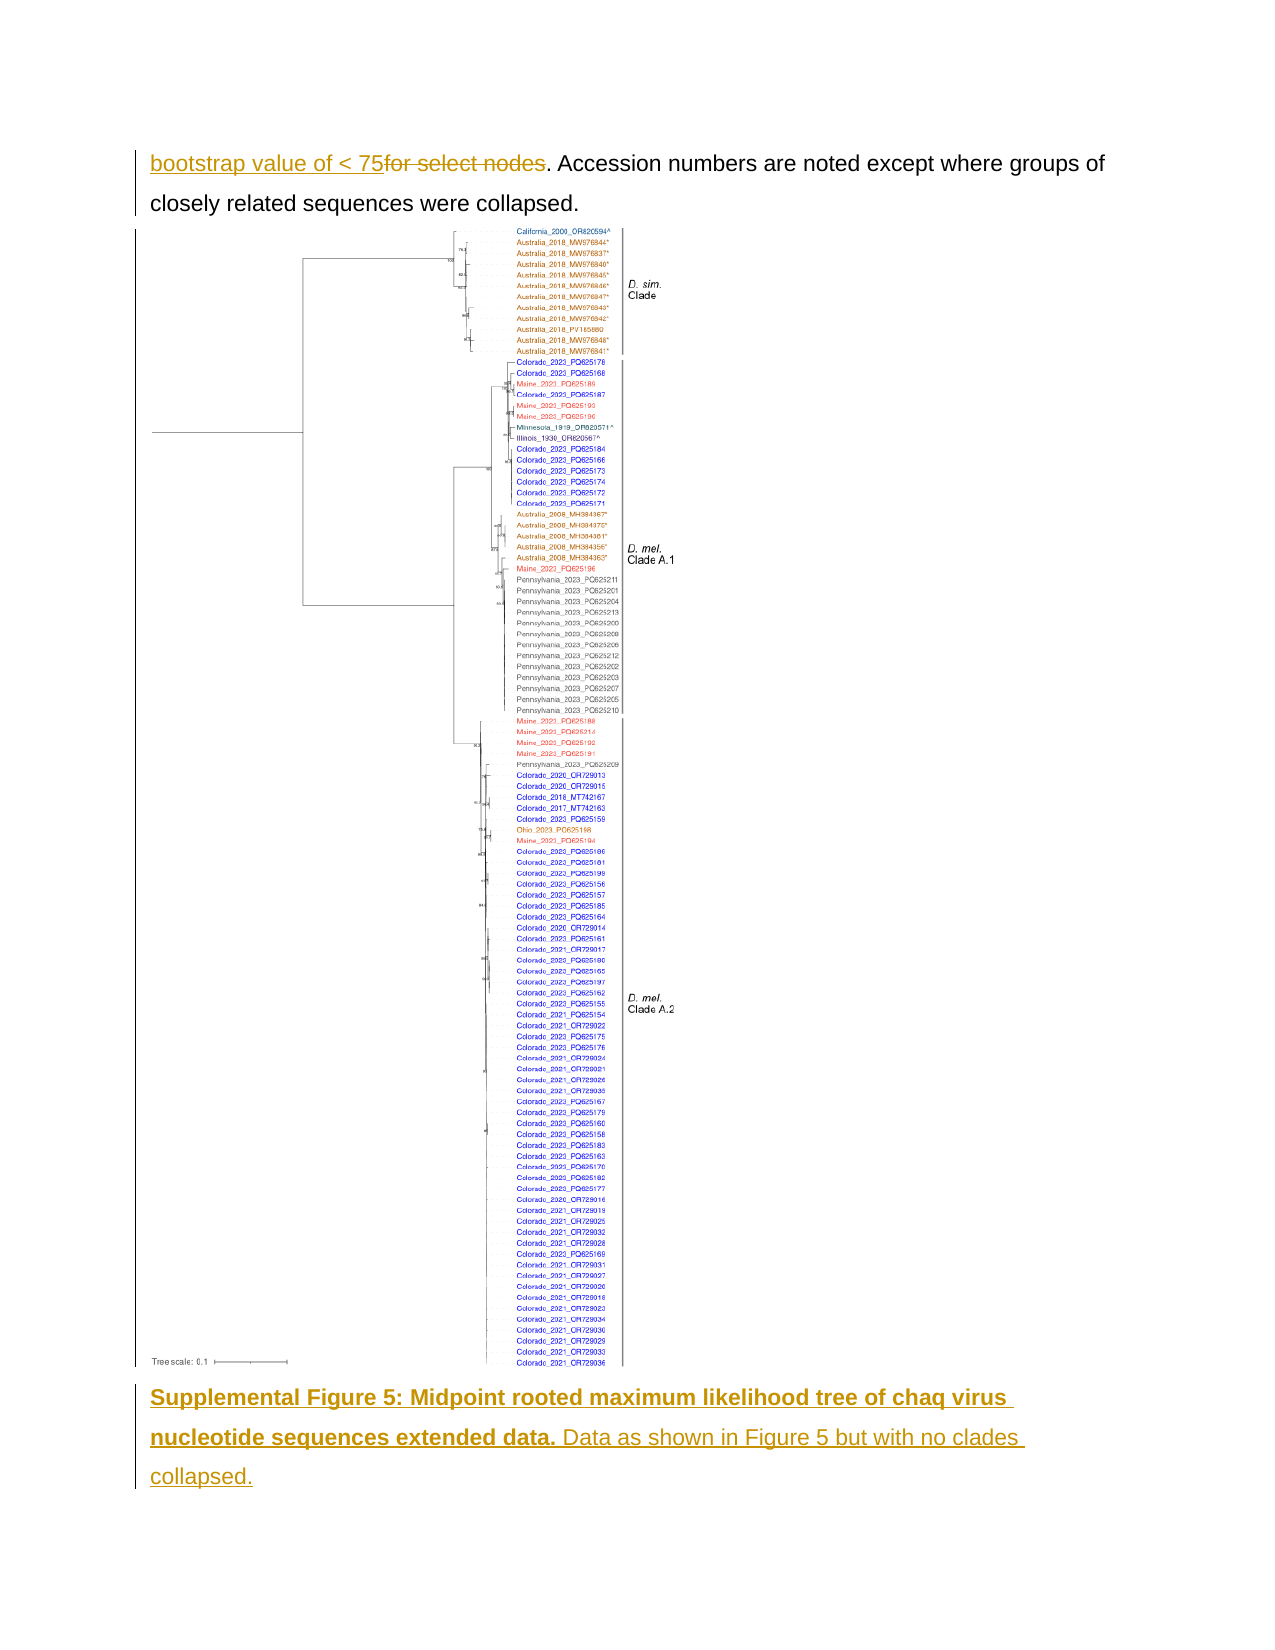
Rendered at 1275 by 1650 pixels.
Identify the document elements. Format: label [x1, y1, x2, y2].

picture [150, 228, 674, 1367]
text [150, 150, 1125, 216]
